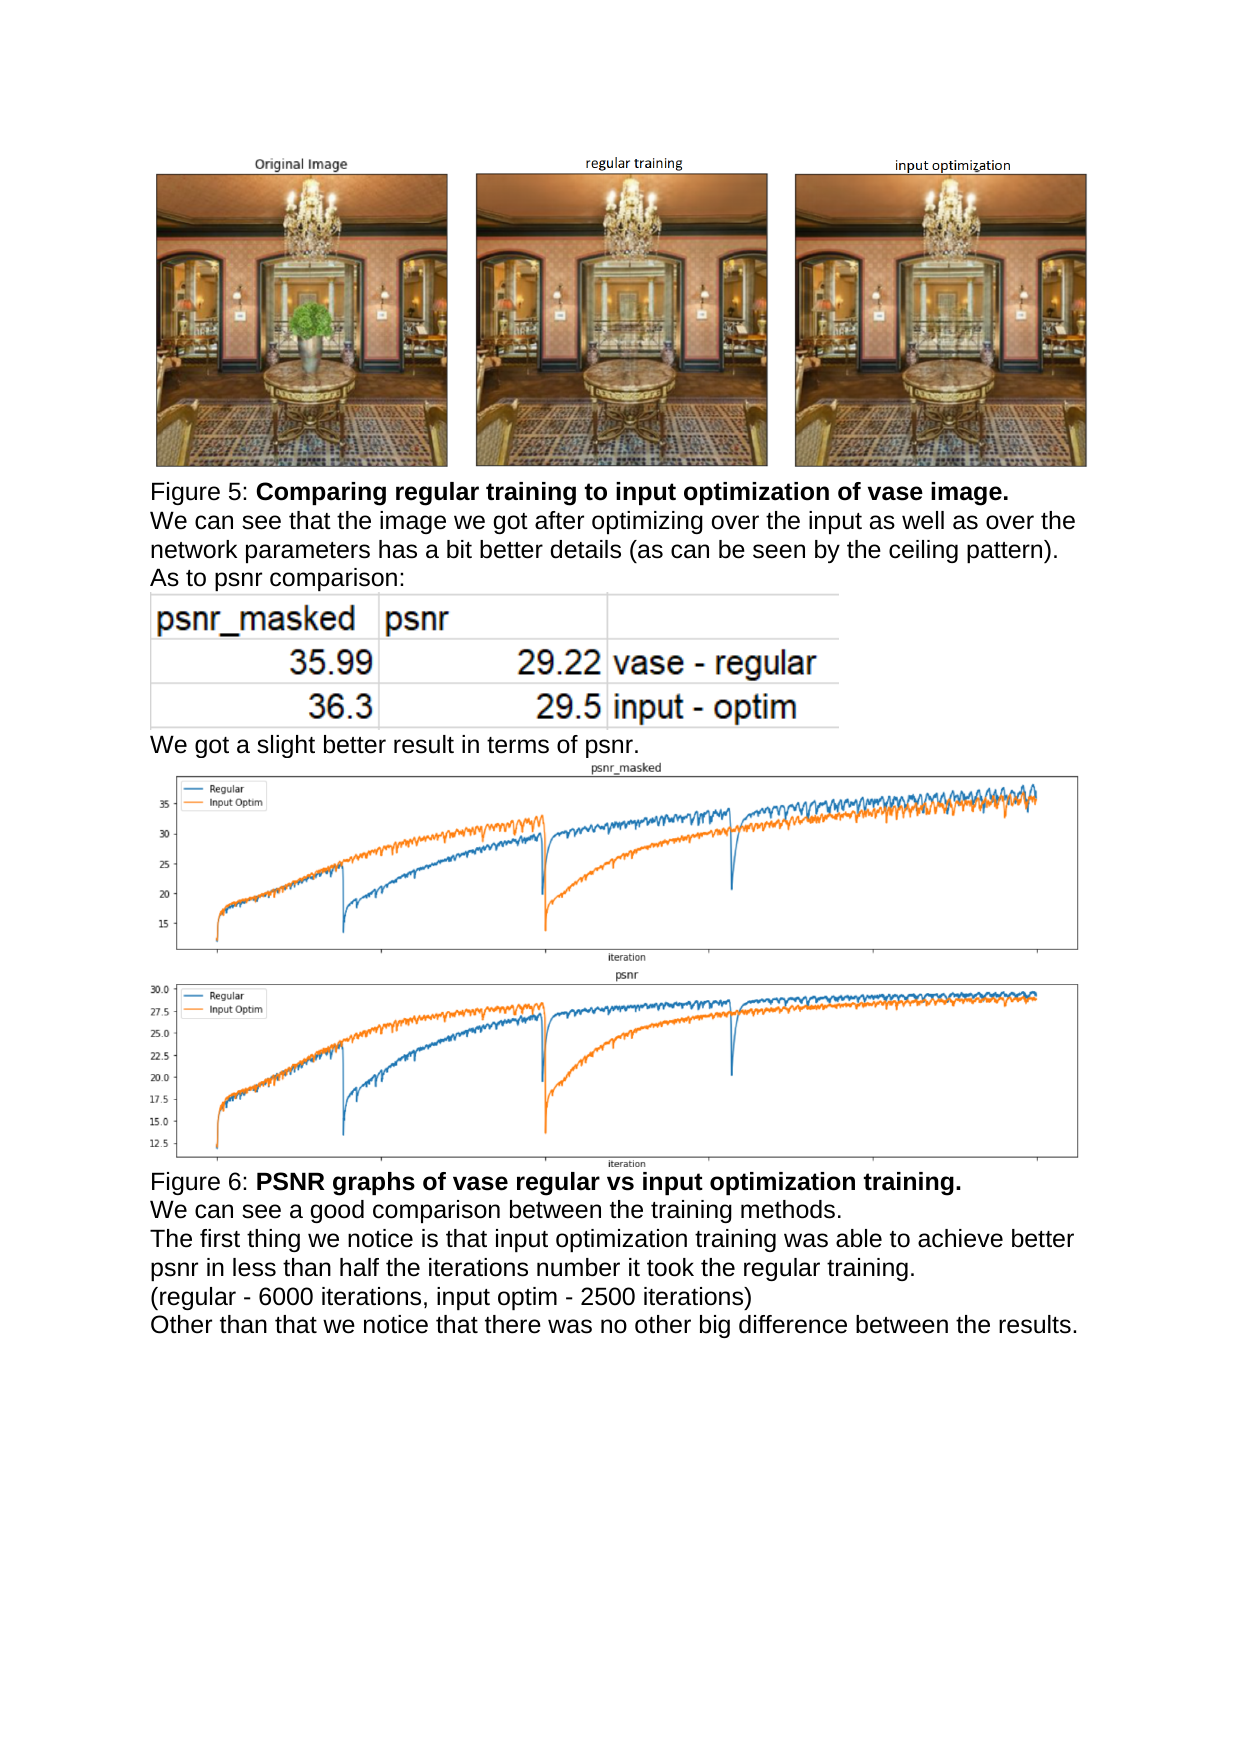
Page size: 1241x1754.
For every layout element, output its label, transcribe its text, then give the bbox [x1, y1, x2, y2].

picture [150, 150, 1091, 477]
picture [150, 592, 839, 730]
picture [150, 758, 1091, 1167]
